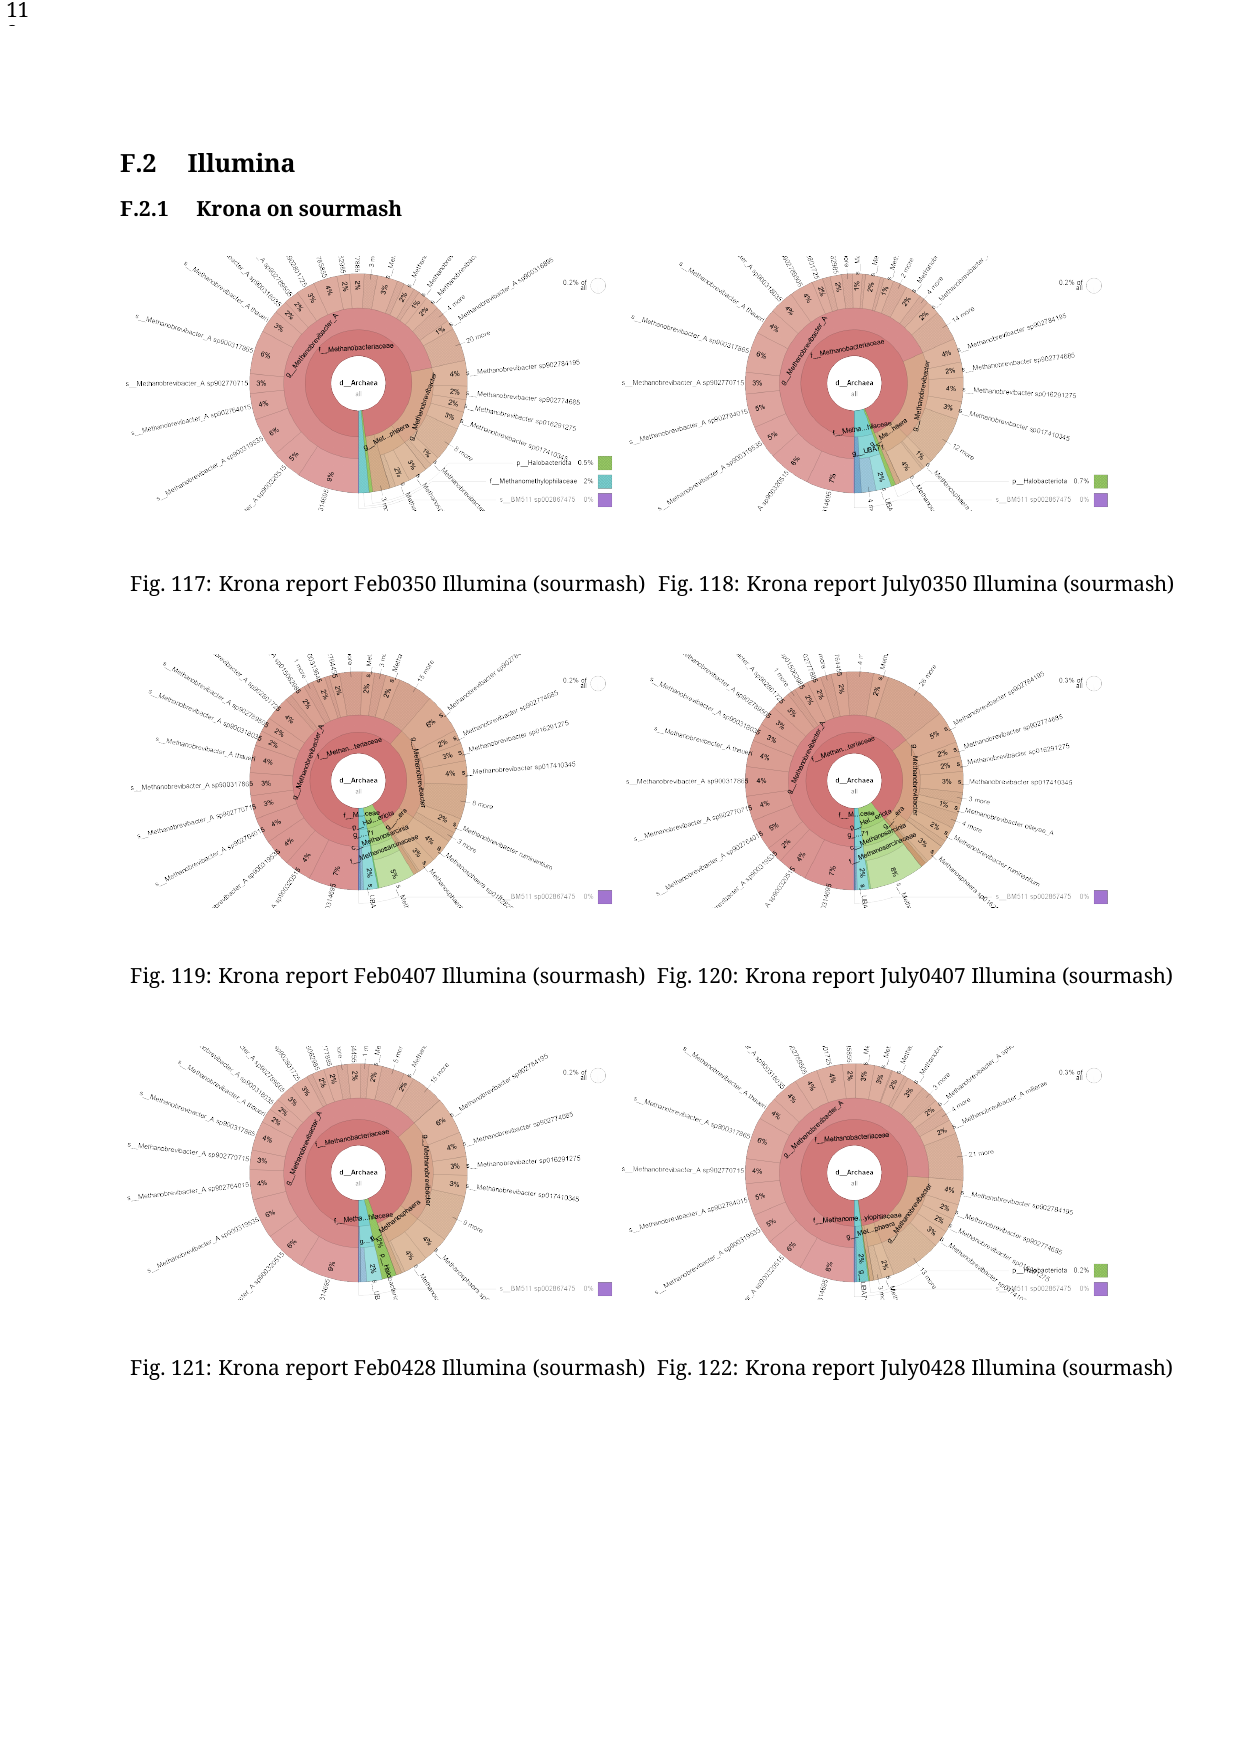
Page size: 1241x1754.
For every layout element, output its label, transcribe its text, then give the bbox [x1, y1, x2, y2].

text Fig. 121: Krona report Feb0428 Illumina (sourmash) Fig. 122: Krona report July0428 Illumina (sourmash) [130, 1353, 1240, 1381]
text Fig. 117: Krona report Feb0350 Illumina (sourmash) Fig. 118: Krona report July0350 Illumina (sourmash) [130, 569, 1240, 597]
subtitle Krona on sourmash [120, 194, 1240, 222]
picture [120, 1046, 1110, 1300]
subtitle Illumina [120, 146, 1240, 180]
picture [120, 256, 1110, 511]
picture [120, 654, 1110, 908]
text Fig. 119: Krona report Feb0407 Illumina (sourmash) Fig. 120: Krona report July0407 Illumina (sourmash) [130, 961, 1240, 989]
